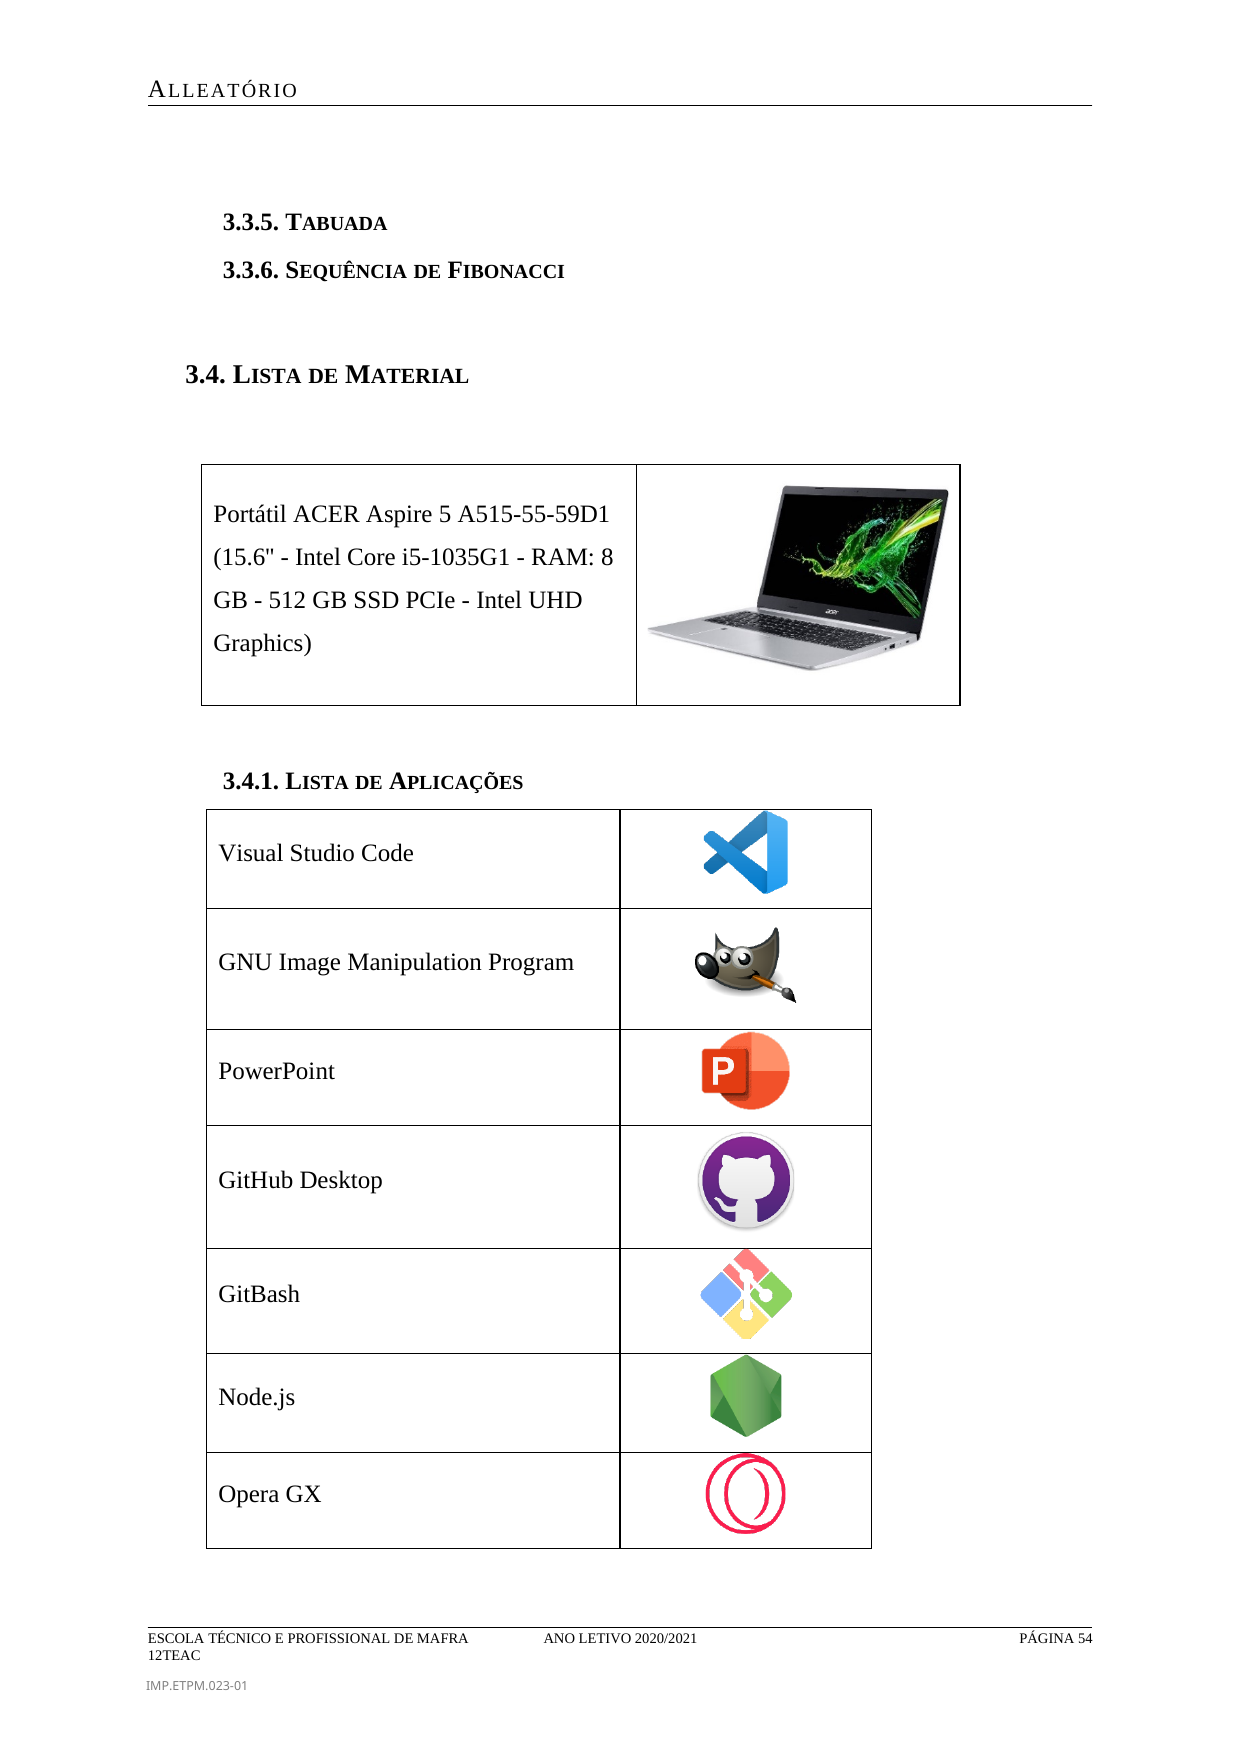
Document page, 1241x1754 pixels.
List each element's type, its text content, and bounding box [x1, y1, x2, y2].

subtitle Sequência de Fibonacci [223, 255, 1092, 283]
picture [696, 1126, 795, 1234]
picture [647, 465, 949, 691]
table_cell GitBash [207, 1249, 619, 1353]
table_cell PowerPoint [207, 1030, 619, 1125]
picture [710, 1354, 782, 1438]
picture [693, 909, 799, 1015]
table_header [621, 810, 871, 908]
table_cell GitHub Desktop [207, 1126, 619, 1248]
table_cell [621, 1030, 871, 1125]
table_cell [621, 1453, 871, 1548]
table_cell [621, 1354, 871, 1452]
table_cell [621, 909, 871, 1028]
picture [705, 1453, 786, 1534]
table_cell GNU Image Manipulation Program [207, 909, 619, 1028]
table_cell [621, 1249, 871, 1353]
table_header Visual Studio Code [207, 810, 619, 908]
picture [703, 810, 788, 894]
picture [699, 1248, 793, 1339]
subtitle Lista de Aplicações [223, 766, 1092, 795]
table_cell Node.js [207, 1354, 619, 1452]
picture [701, 1029, 791, 1111]
table_header [637, 465, 959, 705]
subtitle Tabuada [223, 207, 1092, 236]
table_header Portátil ACER Aspire 5 A515-55-59D1 (15.6'' - Intel Core i5-1035G1 - RAM: 8 GB - 512 GB SSD PCIe - Intel UHD Graphics) [202, 465, 636, 705]
table_cell Opera GX [207, 1453, 619, 1548]
subtitle Lista de Material [185, 358, 1092, 389]
table_cell [621, 1126, 871, 1248]
